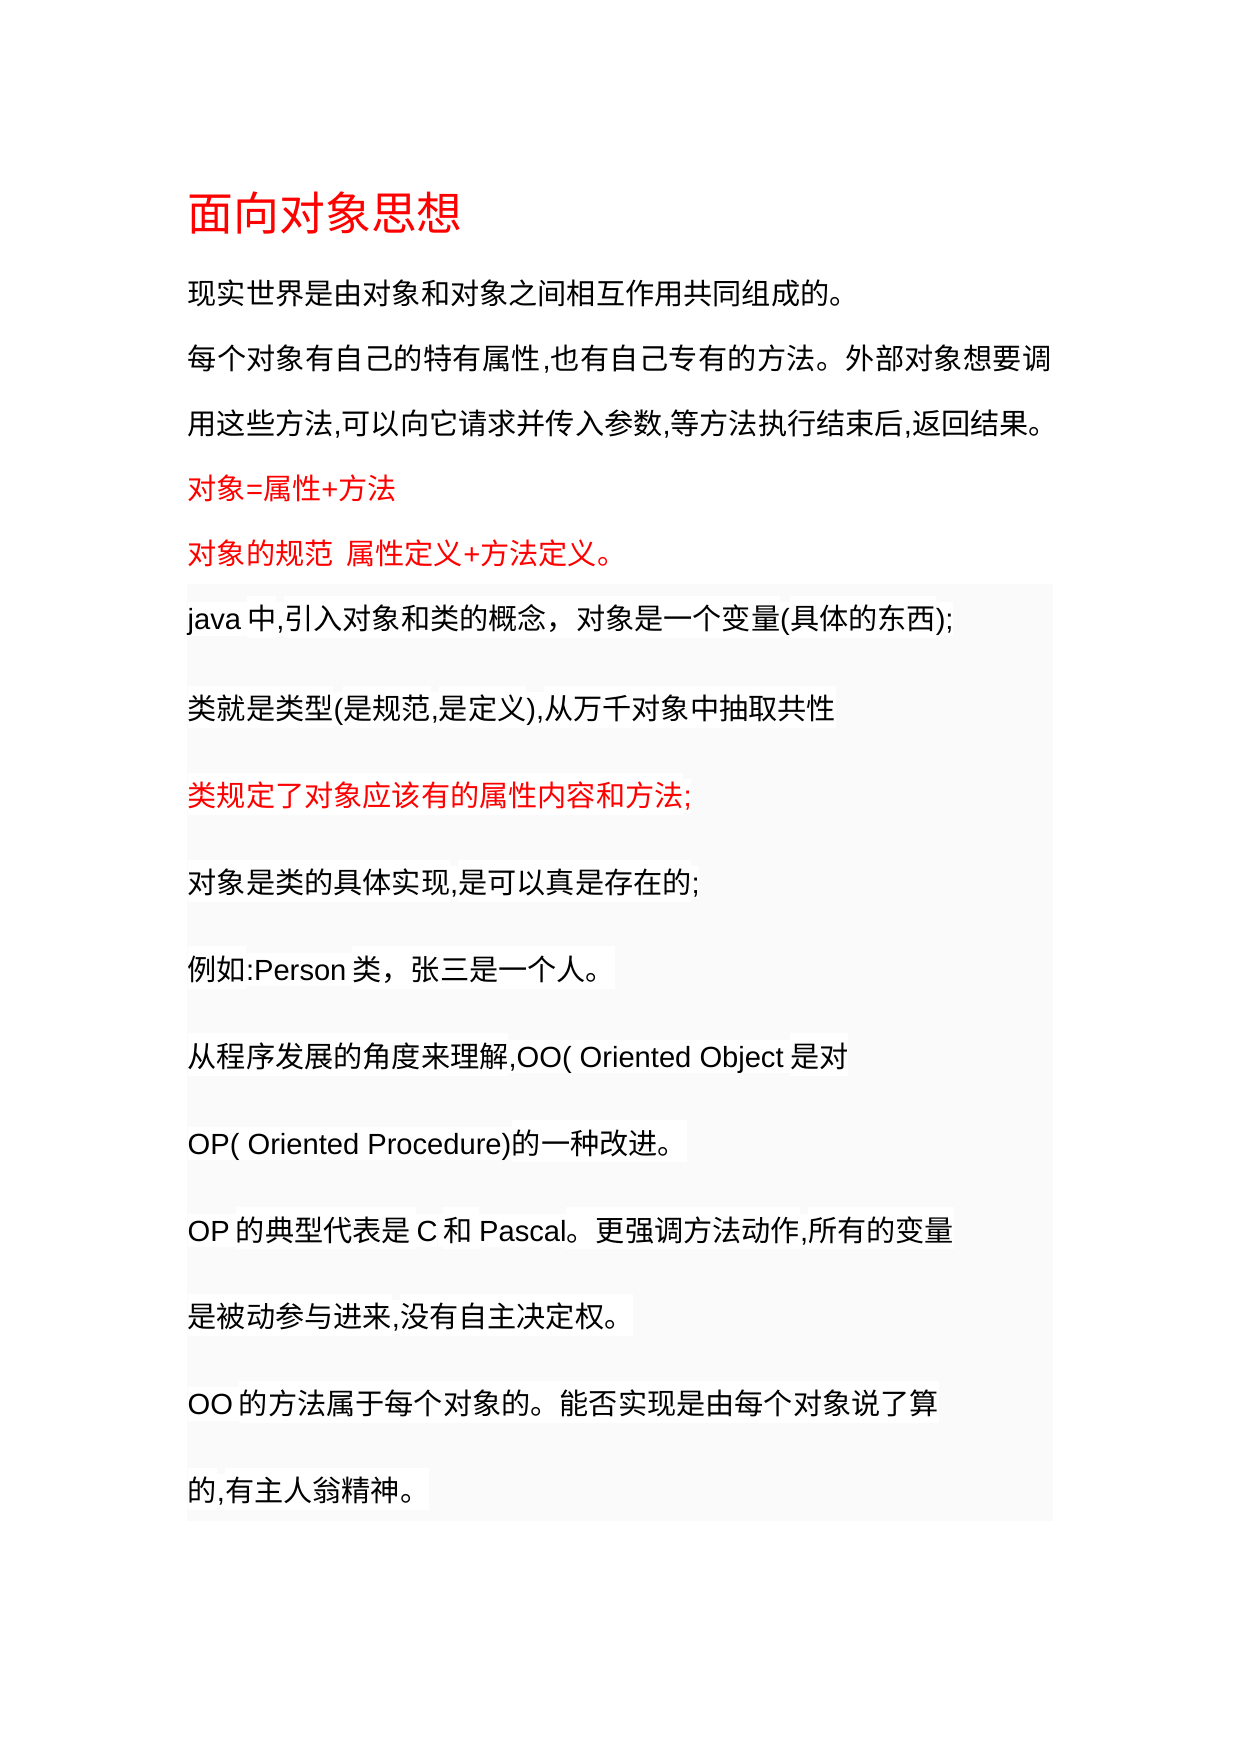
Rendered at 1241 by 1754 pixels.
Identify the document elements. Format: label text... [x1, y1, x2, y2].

text 对象的规范 属性定义+方法定义。 [187, 519, 1053, 584]
text 类规定了对象应该有的属性内容和方法; [187, 761, 1053, 826]
text 例如:Person类，张三是一个人。 [187, 935, 1053, 1000]
text 从程序发展的角度来理解,OO( Oriented Object是对 [187, 1022, 1053, 1087]
text 的,有主人翁精神。 [187, 1456, 1053, 1521]
text 每个对象有自己的特有属性,也有自己专有的方法。外部对象想要调用这些方法,可以向它请求并传入参数,等方法执行结束后,返回结果。 [187, 324, 1053, 454]
text 对象=属性+方法 [187, 454, 1053, 519]
text 对象是类的具体实现,是可以真是存在的; [187, 848, 1053, 913]
text 是被动参与进来,没有自主决定权。 [187, 1283, 1053, 1348]
text OP的典型代表是C和 Pascal。更强调方法动作,所有的变量 [187, 1196, 1053, 1261]
text OO的方法属于每个对象的。能否实现是由每个对象说了算 [187, 1369, 1053, 1434]
text 类就是类型(是规范,是定义),从万千对象中抽取共性 [187, 674, 1053, 739]
text 面向对象思想 [187, 162, 1053, 259]
text java中,引入对象和类的概念，对象是一个变量(具体的东西); [187, 584, 1053, 649]
text OP( Oriented Procedure)的一种改进。 [187, 1109, 1053, 1174]
text 现实世界是由对象和对象之间相互作用共同组成的。 [187, 259, 1053, 324]
